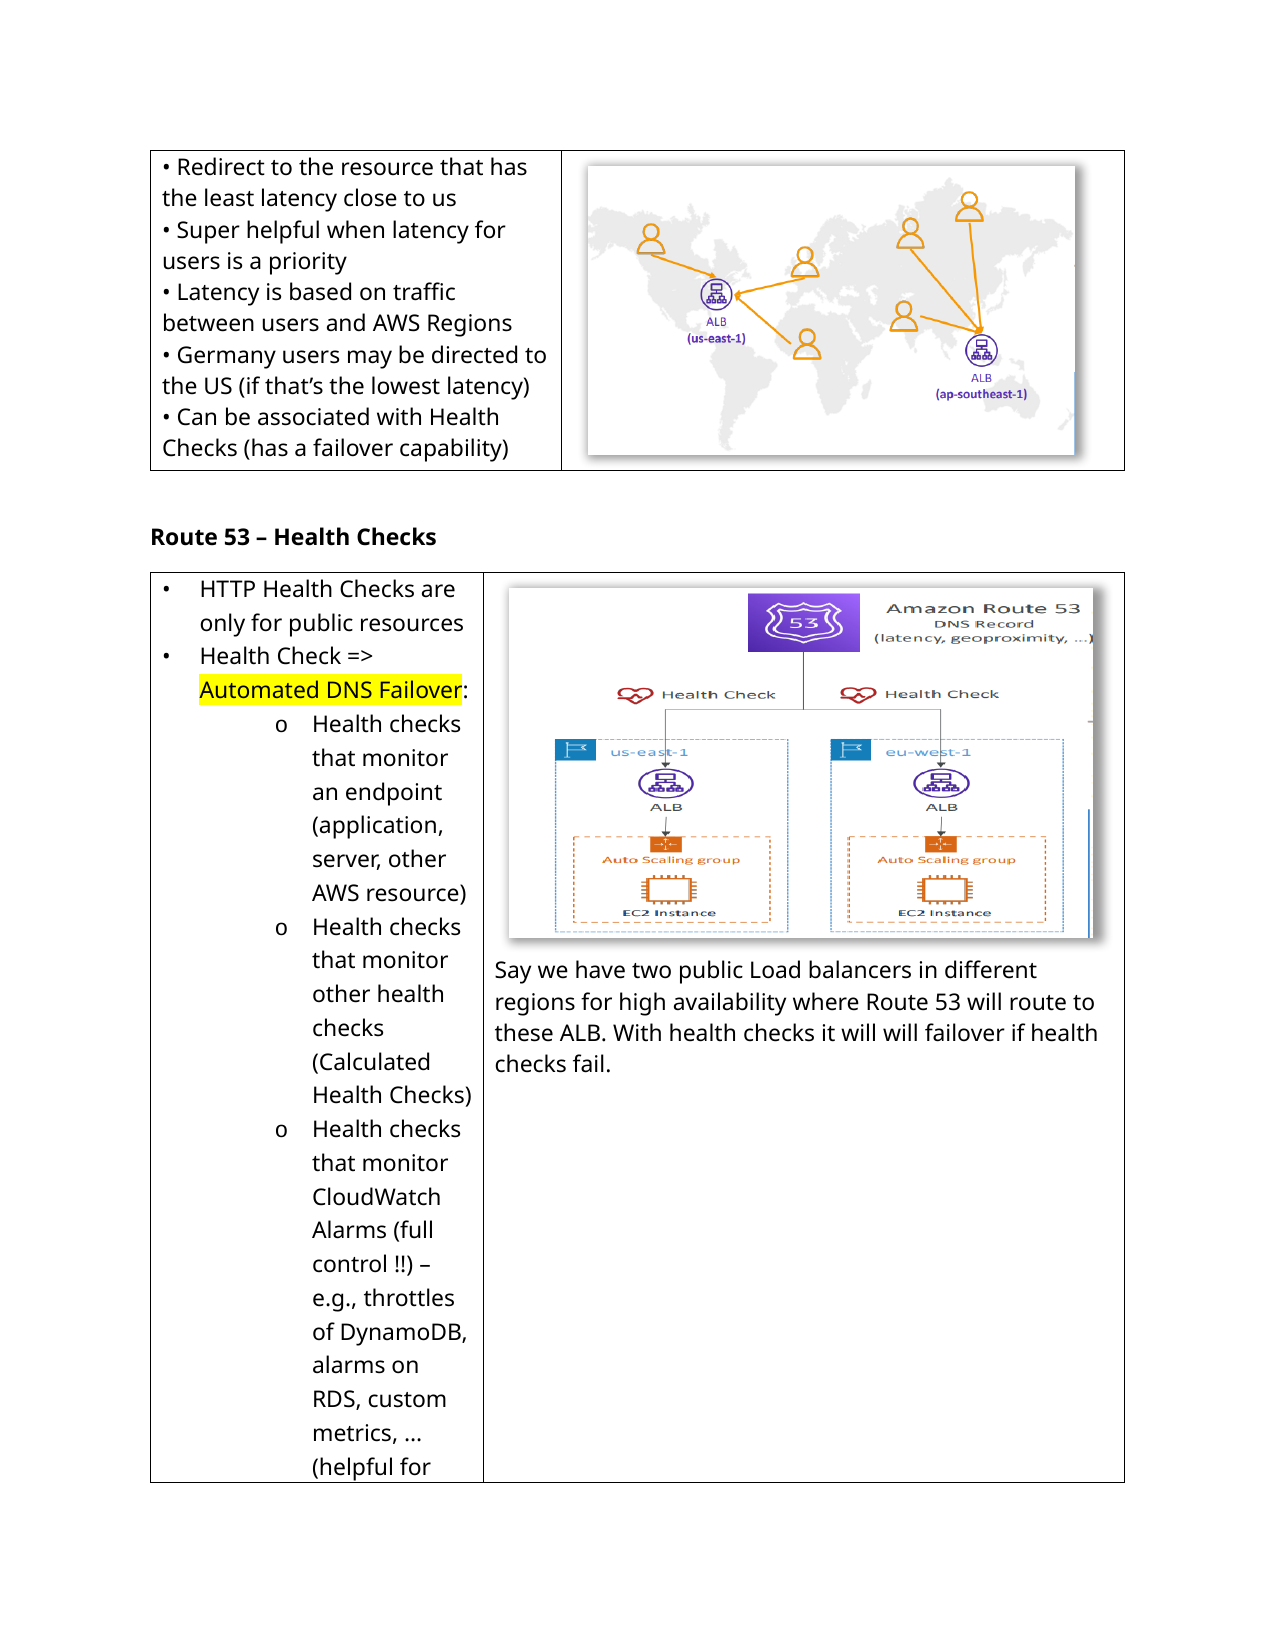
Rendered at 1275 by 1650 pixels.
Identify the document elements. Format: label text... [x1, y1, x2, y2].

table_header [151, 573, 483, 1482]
picture [509, 588, 1093, 938]
picture [588, 166, 1075, 455]
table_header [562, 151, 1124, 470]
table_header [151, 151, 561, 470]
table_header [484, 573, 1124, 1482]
text Route 53 – Health Checks [150, 521, 1125, 553]
